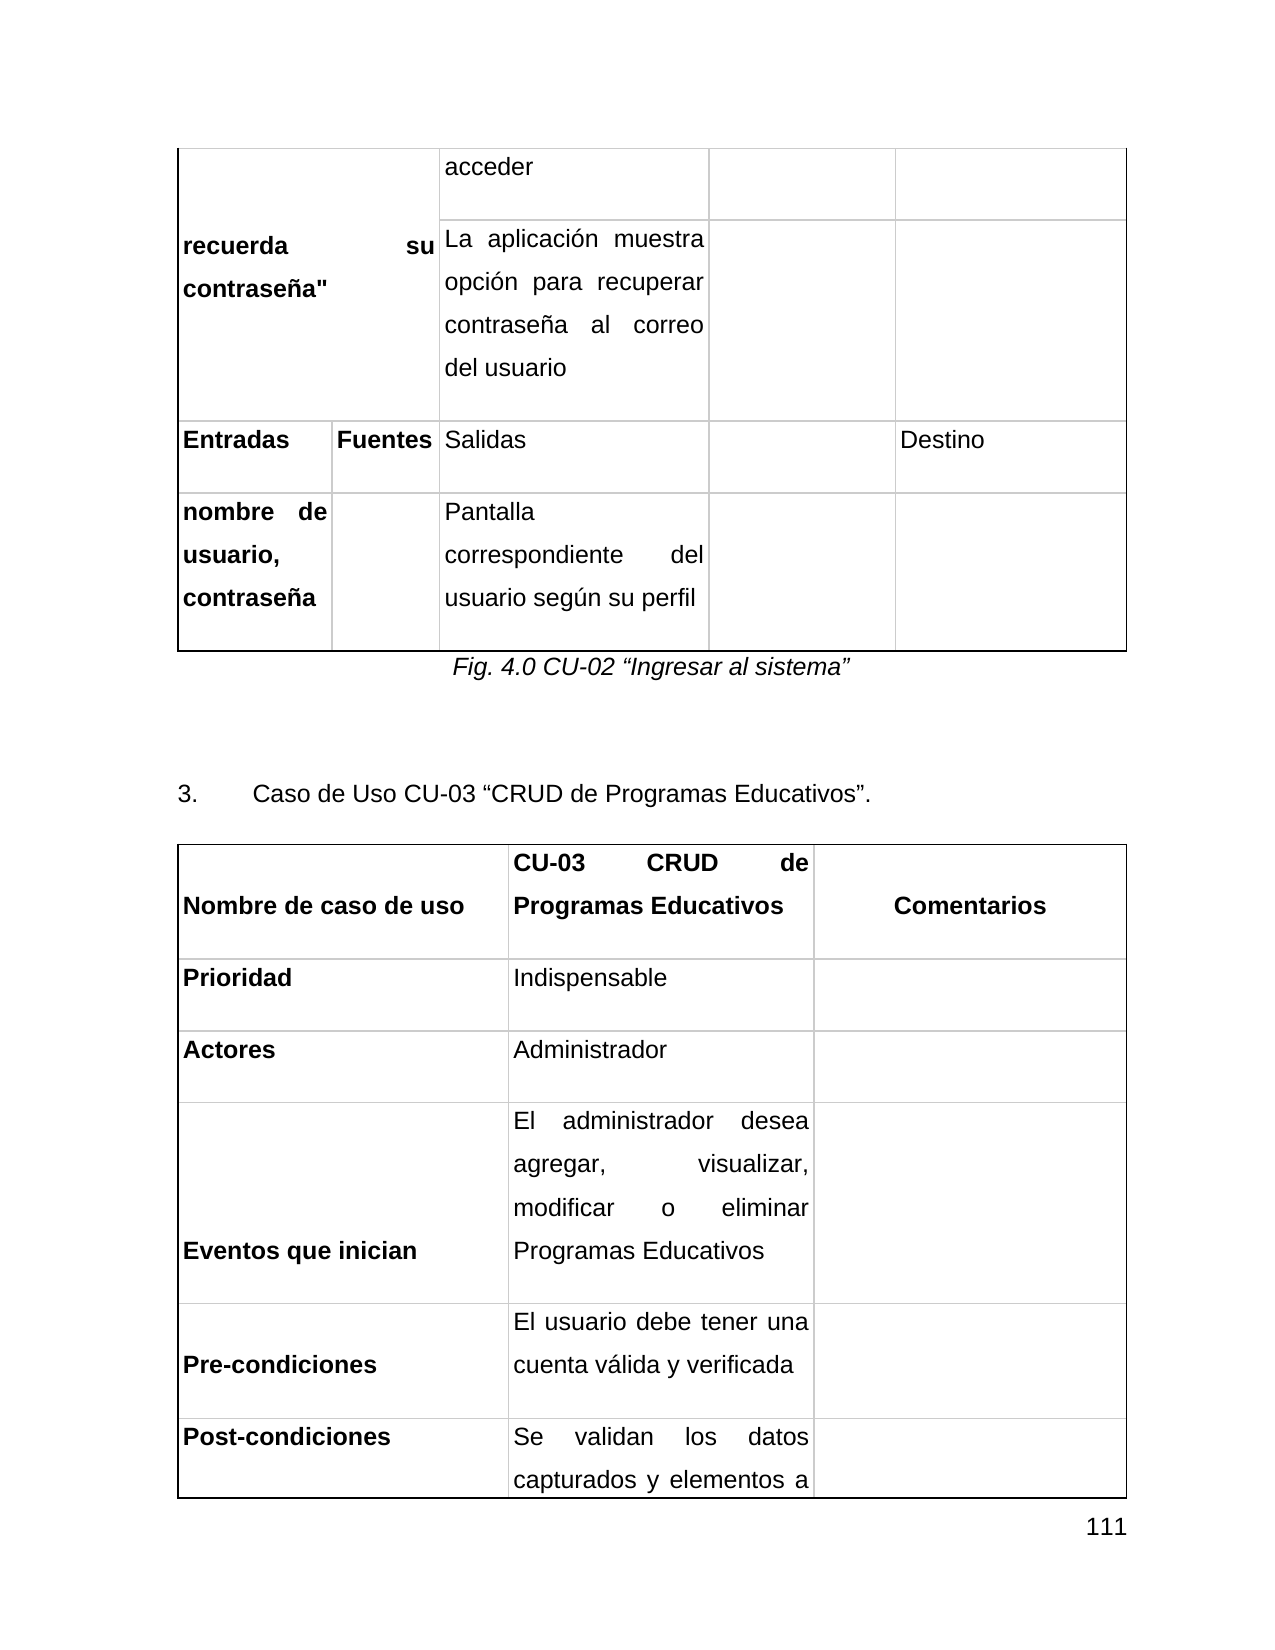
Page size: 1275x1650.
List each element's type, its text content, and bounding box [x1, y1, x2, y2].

table_cell Actores [179, 1032, 508, 1102]
table_cell Administrador [509, 1032, 813, 1102]
table_cell [710, 149, 895, 219]
table_cell Pre-condiciones [179, 1304, 508, 1417]
table_cell [333, 494, 439, 650]
table_cell Fuentes [333, 422, 439, 492]
table_cell Prioridad [179, 960, 508, 1030]
table_cell [710, 494, 895, 650]
table_cell [815, 1419, 1126, 1497]
table_header Comentarios [815, 845, 1126, 958]
table_cell Salidas [440, 422, 708, 492]
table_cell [440, 149, 708, 219]
table_cell [896, 494, 1126, 650]
table_cell [710, 221, 895, 420]
table_cell [710, 422, 895, 492]
table_cell [896, 149, 1126, 219]
table_cell El administrador desea agregar, visualizar, modificar o eliminar Programas Educativos [509, 1103, 813, 1303]
table_header Nombre de caso de uso [179, 845, 508, 958]
table_cell La aplicación muestra opción para recuperar contraseña al correo del usuario [440, 221, 708, 420]
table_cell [509, 1419, 813, 1497]
text Fig. 4.0 CU-02 “Ingresar al sistema” [177, 652, 1127, 680]
table_cell Indispensable [509, 960, 813, 1030]
table_cell Eventos que inician [179, 1103, 508, 1303]
table_header CU-03 CRUD de Programas Educativos [509, 845, 813, 958]
table_cell Entradas [179, 422, 331, 492]
list Caso de Uso CU-03 “CRUD de Programas Educativos”. [177, 779, 1127, 808]
table_cell nombre de usuario, contraseña [179, 494, 331, 650]
table_cell [815, 1103, 1126, 1303]
table_cell [815, 1304, 1126, 1417]
table_cell [815, 960, 1126, 1030]
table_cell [179, 149, 439, 420]
table_cell El usuario debe tener una cuenta válida y verificada [509, 1304, 813, 1417]
table_cell [896, 221, 1126, 420]
table_cell [815, 1032, 1126, 1102]
table_cell Post-condiciones [179, 1419, 508, 1497]
table_cell Pantalla correspondiente del usuario según su perfil [440, 494, 708, 650]
table_cell Destino [896, 422, 1126, 492]
